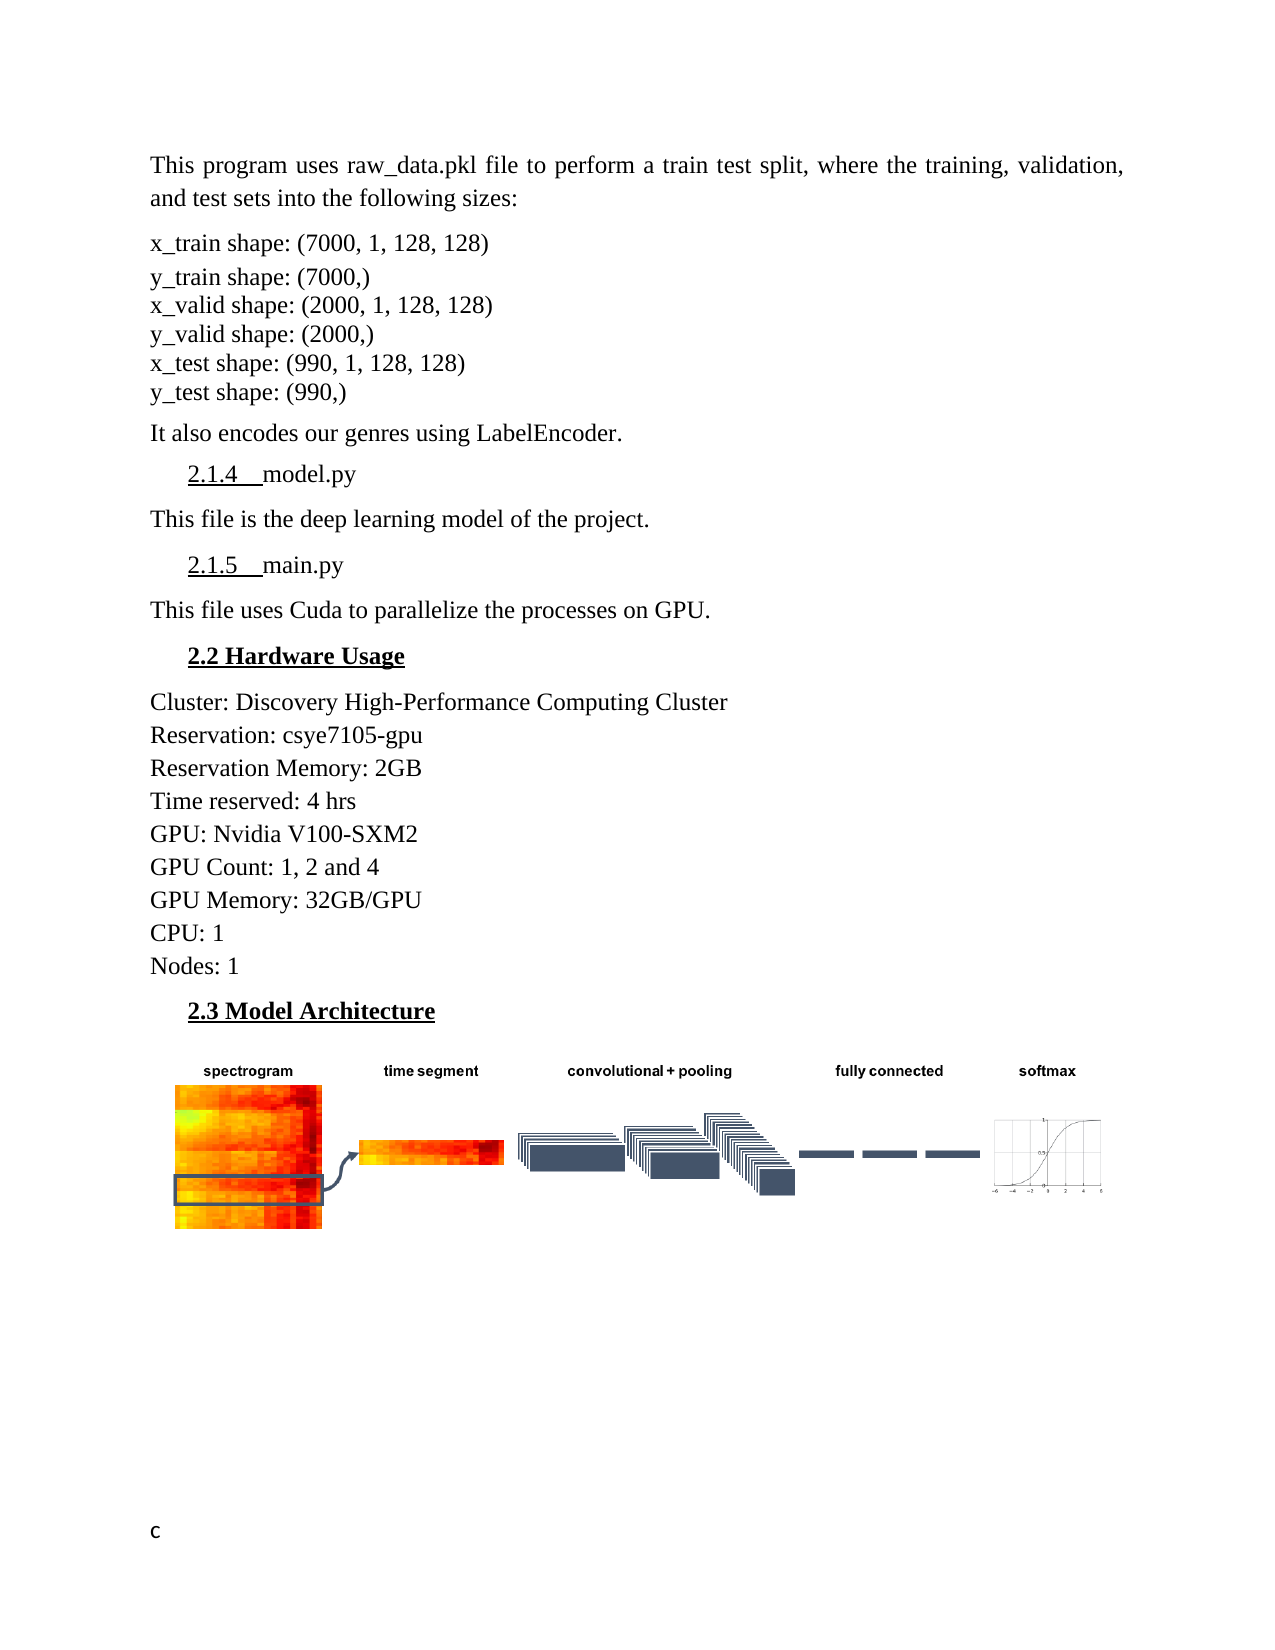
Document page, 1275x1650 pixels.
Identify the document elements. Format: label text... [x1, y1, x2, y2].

text Nodes: 1 [150, 951, 1125, 979]
text y_valid shape: (2000,) [150, 319, 1125, 348]
text GPU Count: 1, 2 and 4 [150, 852, 1125, 881]
text y_test shape: (990,) [150, 377, 1125, 405]
text Cluster: Discovery High-Performance Computing Cluster [150, 687, 1125, 715]
text GPU Memory: 32GB/GPU [150, 885, 1125, 913]
list Hardware Usage [187, 641, 1125, 670]
text x_test shape: (990, 1, 128, 128) [150, 348, 1125, 377]
text Time reserved: 4 hrs [150, 786, 1125, 814]
text Reservation: csye7105-gpu [150, 720, 1125, 748]
text y_train shape: (7000,) [150, 262, 1125, 290]
text Reservation Memory: 2GB [150, 753, 1125, 781]
text It also encodes our genres using LabelEncoder. [150, 418, 1125, 447]
text GPU: Nvidia V100-SXM2 [150, 819, 1125, 847]
list main.py [187, 550, 1125, 579]
text CPU: 1 [150, 918, 1125, 947]
list Model Architecture [187, 996, 1125, 1025]
text This program uses raw_data.pkl file to perform a train test split, where the training, validation, and test sets into the following sizes: [150, 150, 1125, 212]
text x_train shape: (7000, 1, 128, 128) [150, 228, 1125, 257]
list model.py [187, 459, 1125, 488]
text This file is the deep learning model of the project. [150, 504, 1125, 533]
text x_valid shape: (2000, 1, 128, 128) [150, 290, 1125, 319]
picture [150, 1041, 1125, 1252]
text This file uses Cuda to parallelize the processes on GPU. [150, 596, 1125, 624]
